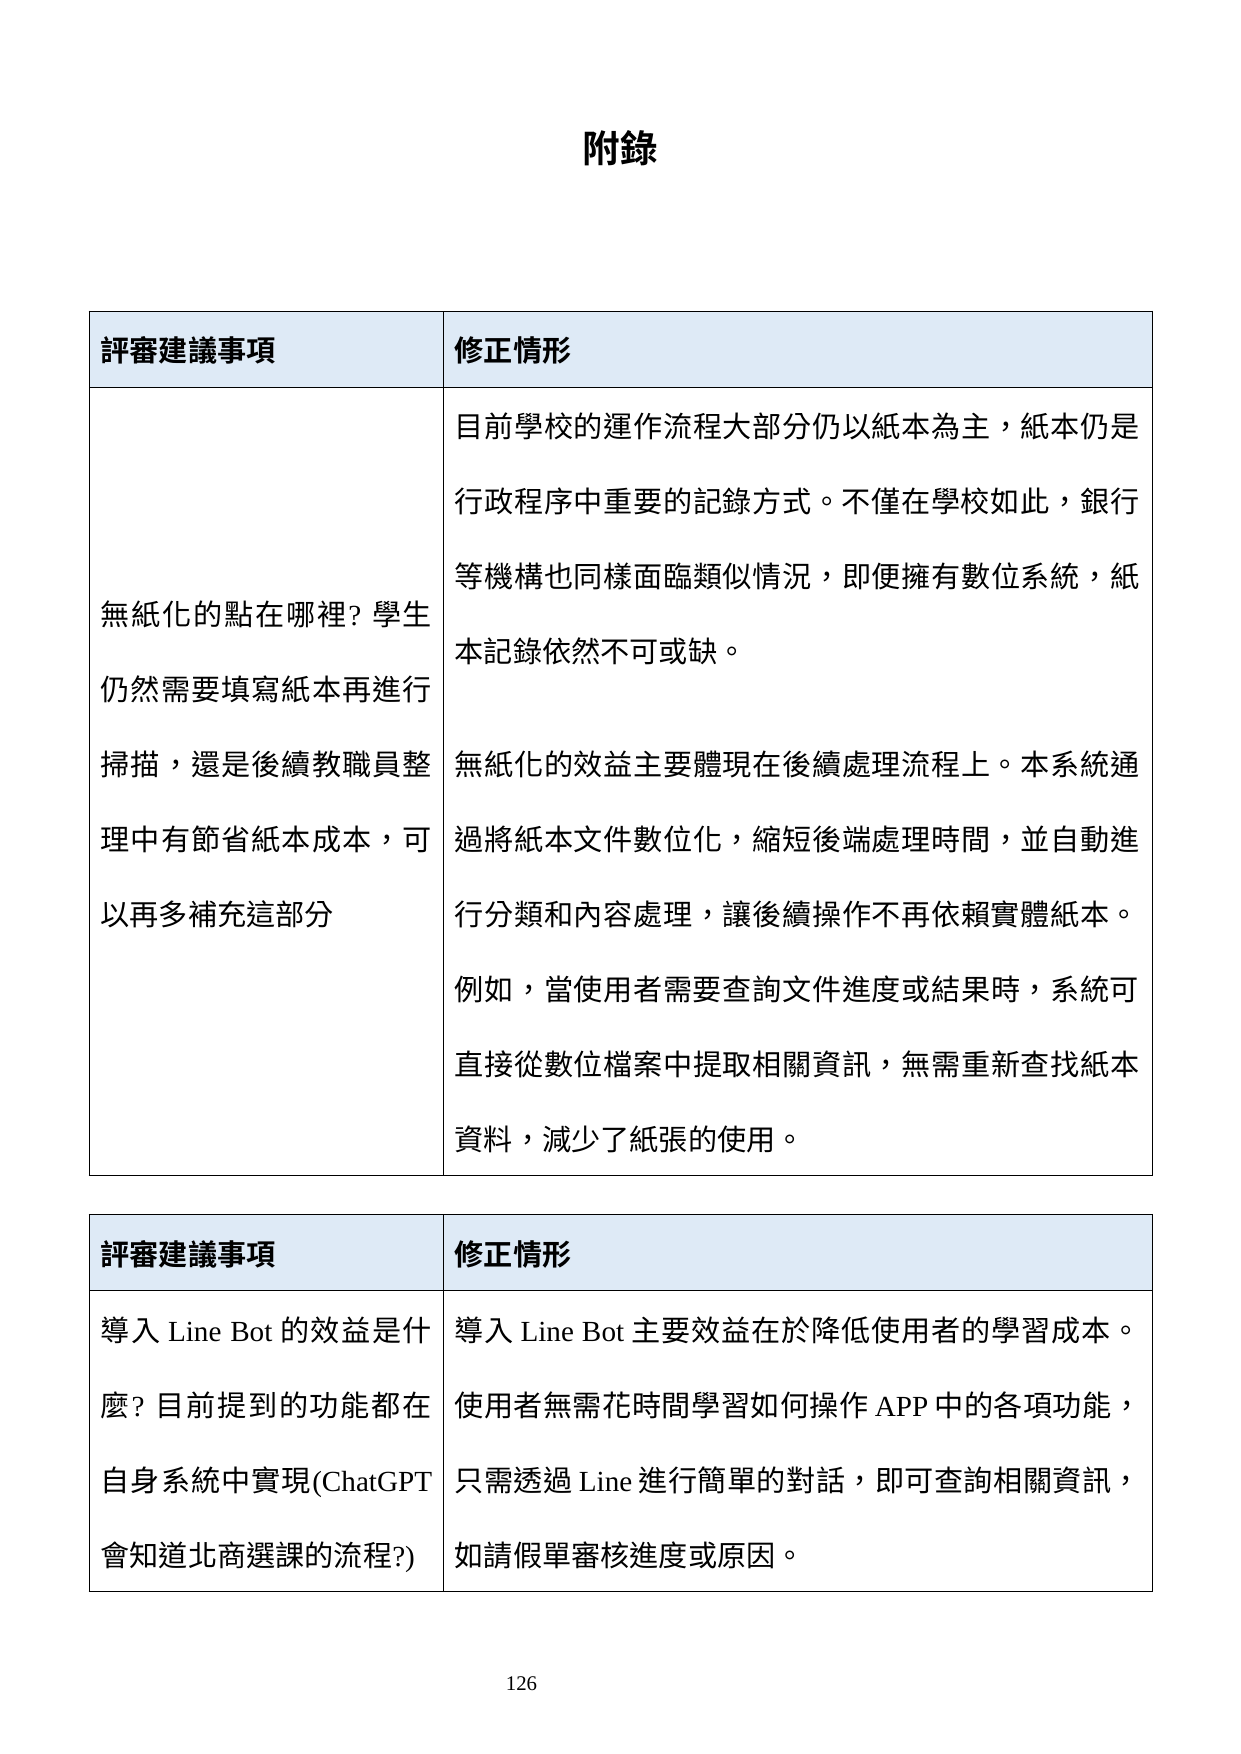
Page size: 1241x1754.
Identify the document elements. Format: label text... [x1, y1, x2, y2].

table_header 評審建議事項 [90, 312, 443, 387]
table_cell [444, 1291, 1152, 1591]
table_header 評審建議事項 [90, 1215, 443, 1290]
table_cell 目前學校的運作流程大部分仍以紙本為主，紙本仍是行政程序中重要的記錄方式。不僅在學校如此，銀行等機構也同樣面臨類似情況，即便擁有數位系統，紙本記錄依然不可或缺。 無紙化的效益主要體現在後續處理流程上。本系統通過將紙本文件數位化，縮短後端處理時間，並自動進行分類和內容處理，讓後續操作不再依賴實體紙本。例如，當使用者需要查詢文件進度或結果時，系統可直接從數位檔案中提取相關資訊，無需重新查找紙本資料，減少了紙張的使用。 [444, 388, 1152, 1175]
subtitle 附錄 [89, 108, 1152, 183]
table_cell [90, 1291, 443, 1591]
table_header 修正情形 [444, 1215, 1152, 1290]
table_header 修正情形 [444, 312, 1152, 387]
table_cell 無紙化的點在哪裡? 學生仍然需要填寫紙本再進行掃描，還是後續教職員整理中有節省紙本成本，可以再多補充這部分 [90, 388, 443, 1175]
